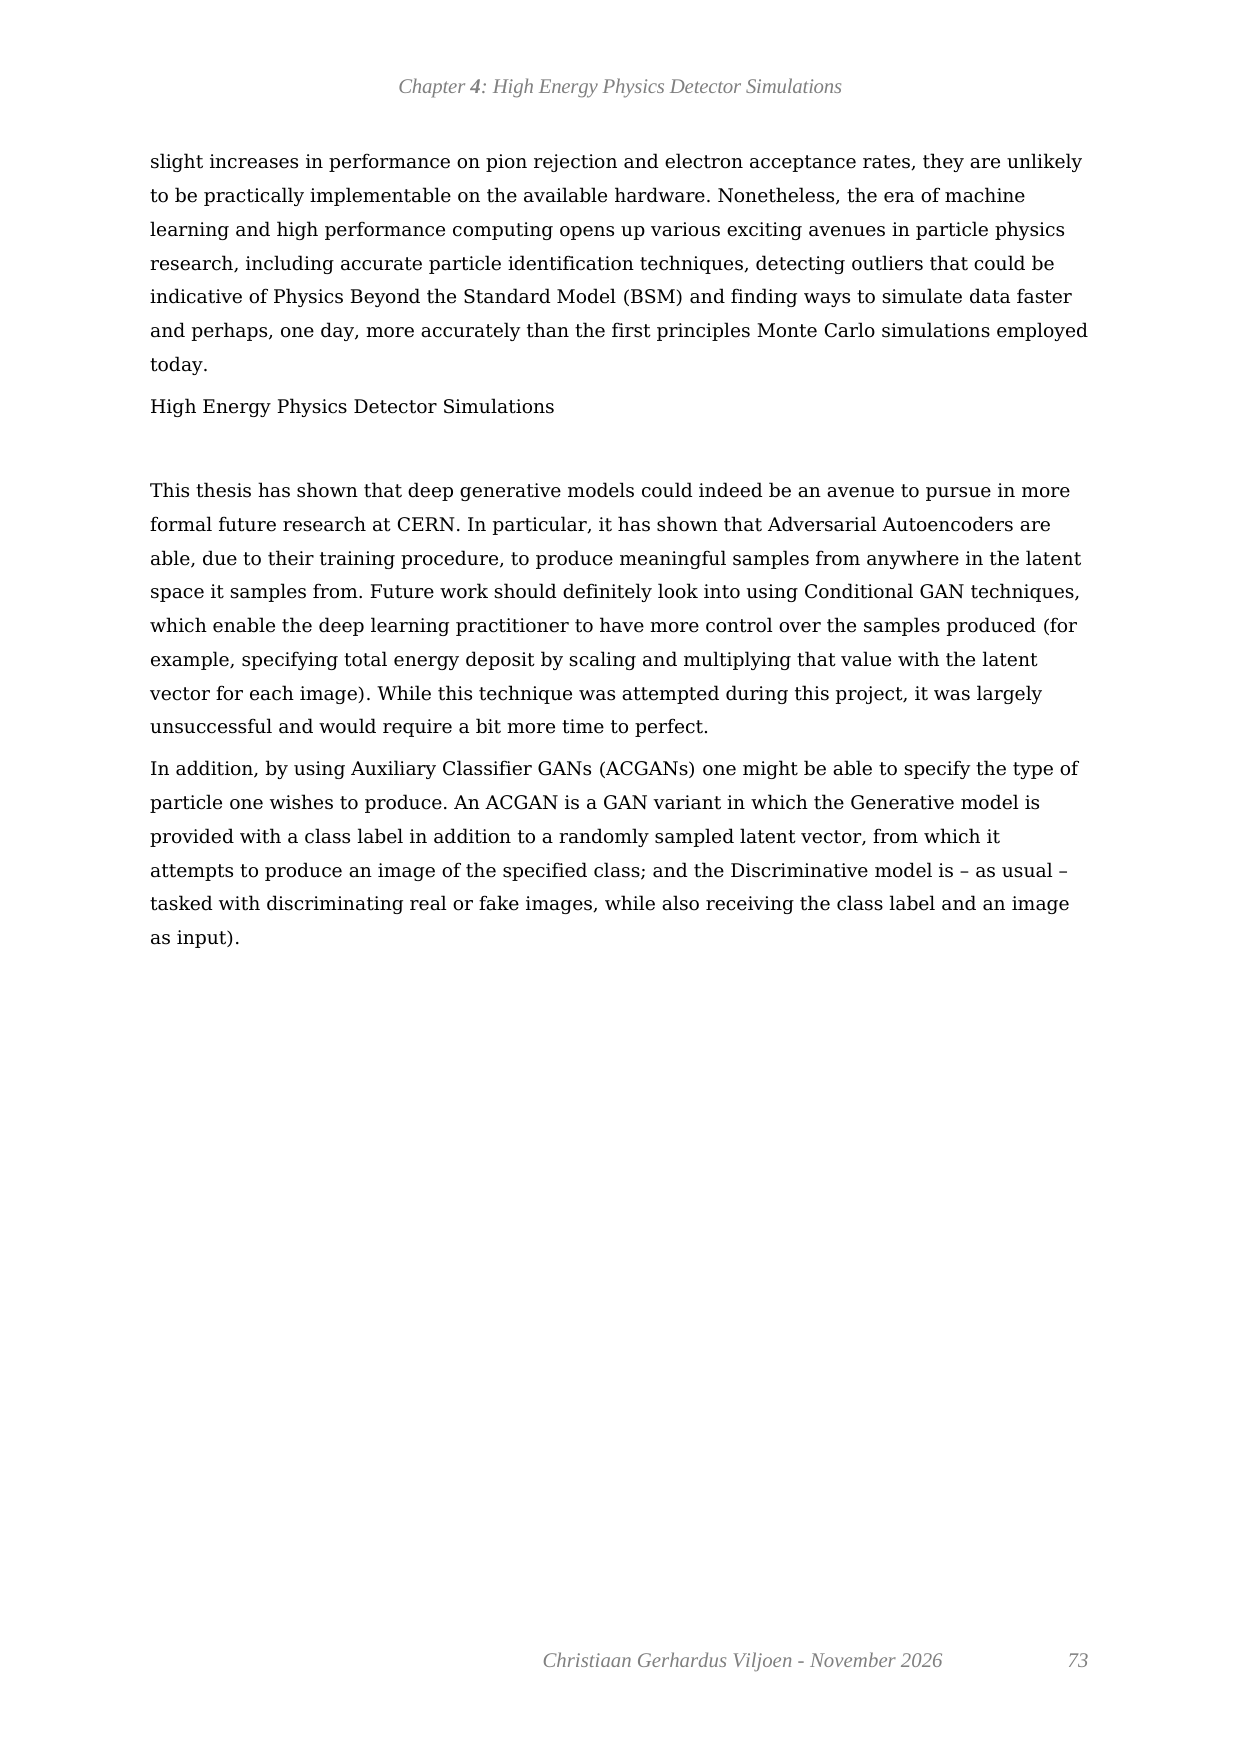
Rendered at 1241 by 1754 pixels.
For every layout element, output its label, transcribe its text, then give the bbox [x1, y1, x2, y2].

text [150, 150, 1090, 375]
text This thesis has shown that deep generative models could indeed be an avenue to pursue in more formal future research at CERN. In particular, it has shown that Adversarial Autoencoders are able, due to their training procedure, to produce meaningful samples from anywhere in the latent space it samples from. Future work should definitely look into using Conditional GAN techniques, which enable the deep learning practitioner to have more control over the samples produced (for example, specifying total energy deposit by scaling and multiplying that value with the latent vector for each image). While this technique was attempted during this project, it was largely unsuccessful and would require a bit more time to perfect. [150, 479, 1090, 737]
text In addition, by using Auxiliary Classifier GANs (ACGANs) one might be able to specify the type of particle one wishes to produce. An ACGAN is a GAN variant in which the Generative model is provided with a class label in addition to a randomly sampled latent vector, from which it attempts to produce an image of the specified class; and the Discriminative model is – as usual – tasked with discriminating real or fake images, while also receiving the class label and an image as input). [150, 757, 1090, 948]
text High Energy Physics Detector Simulations [150, 394, 1090, 417]
